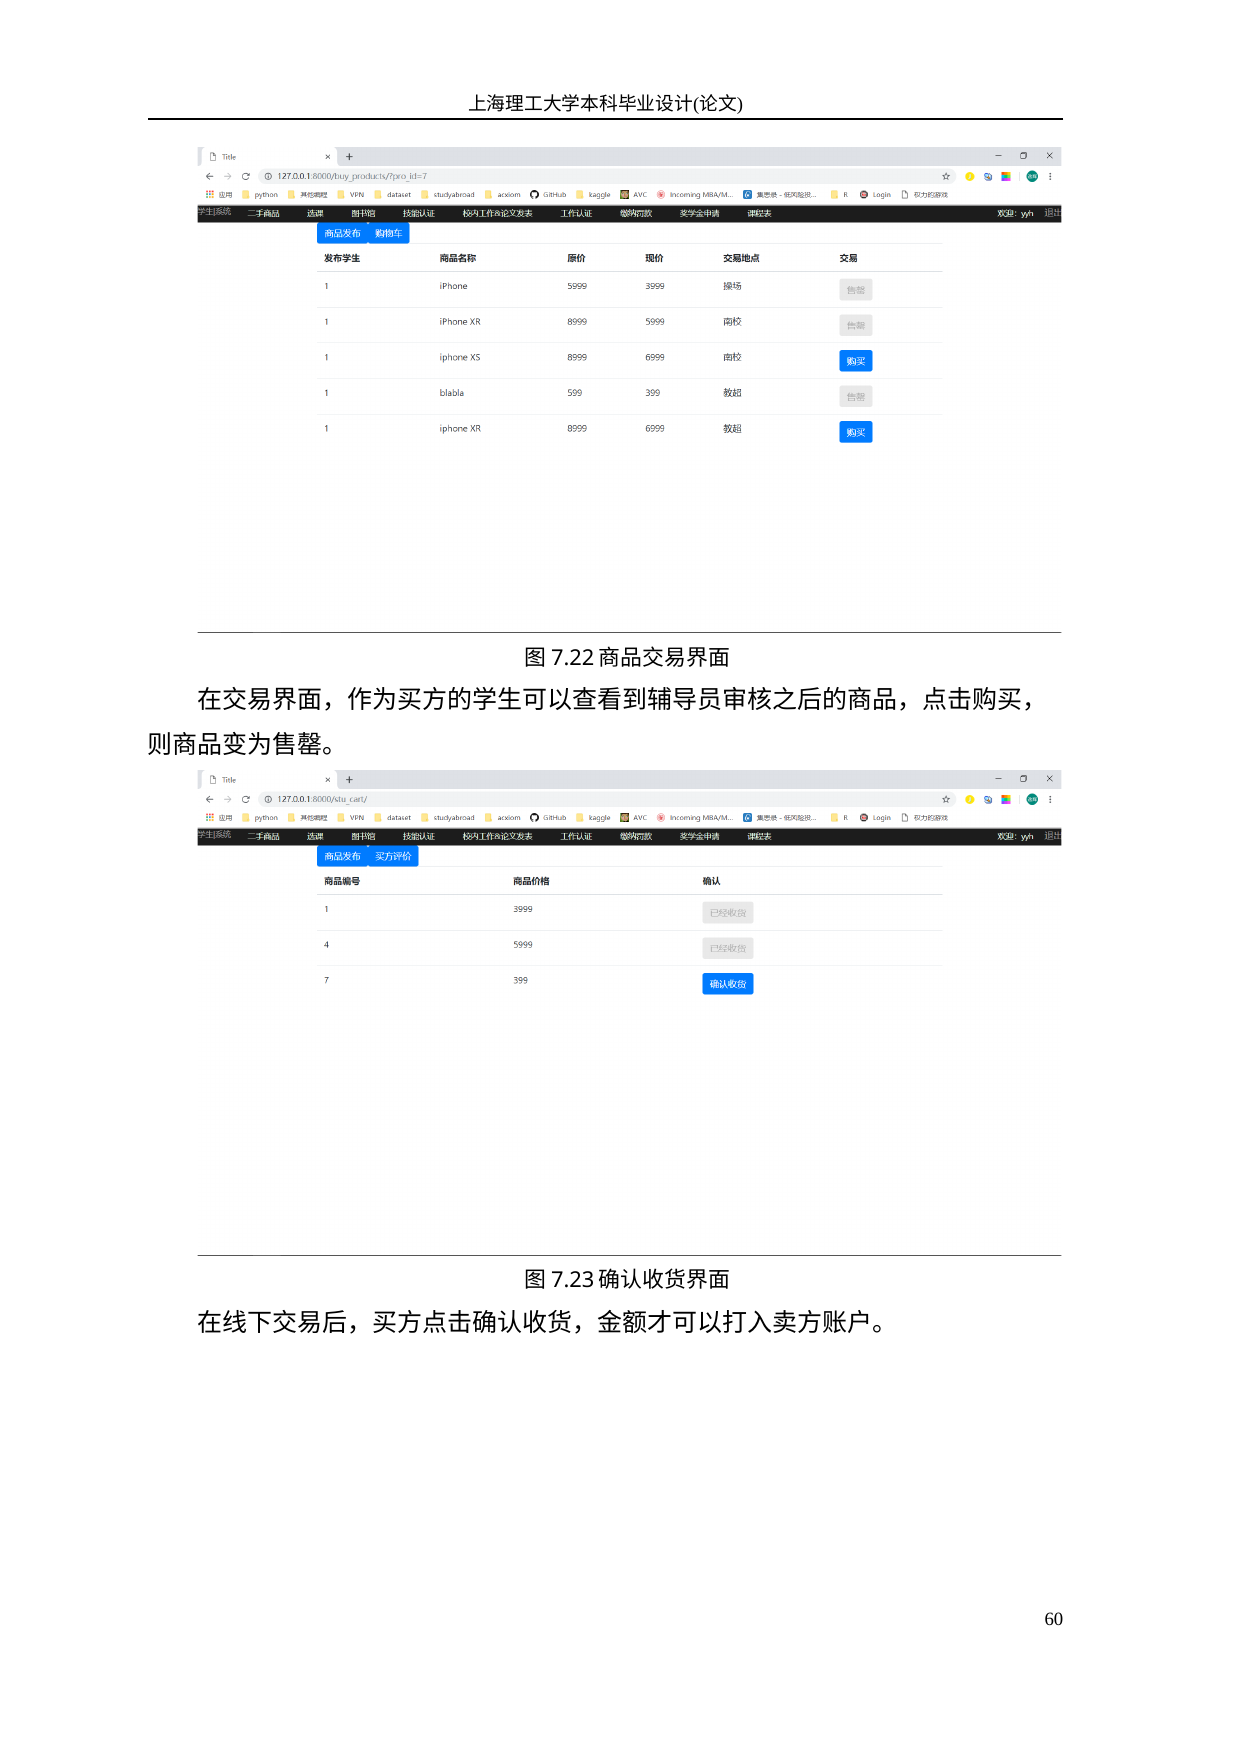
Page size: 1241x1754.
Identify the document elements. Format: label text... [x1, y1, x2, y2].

picture [197, 770, 1062, 1256]
text 图7.22商品交易界面 [148, 640, 1063, 672]
text 在线下交易后，买方点击确认收货，金额才可以打入卖方账户。 [148, 1302, 1063, 1338]
picture [197, 147, 1062, 633]
text 图7.23确认收货界面 [148, 1262, 1063, 1294]
text 在交易界面，作为买方的学生可以查看到辅导员审核之后的商品，点击购买，则商品变为售罄。 [148, 679, 1063, 761]
